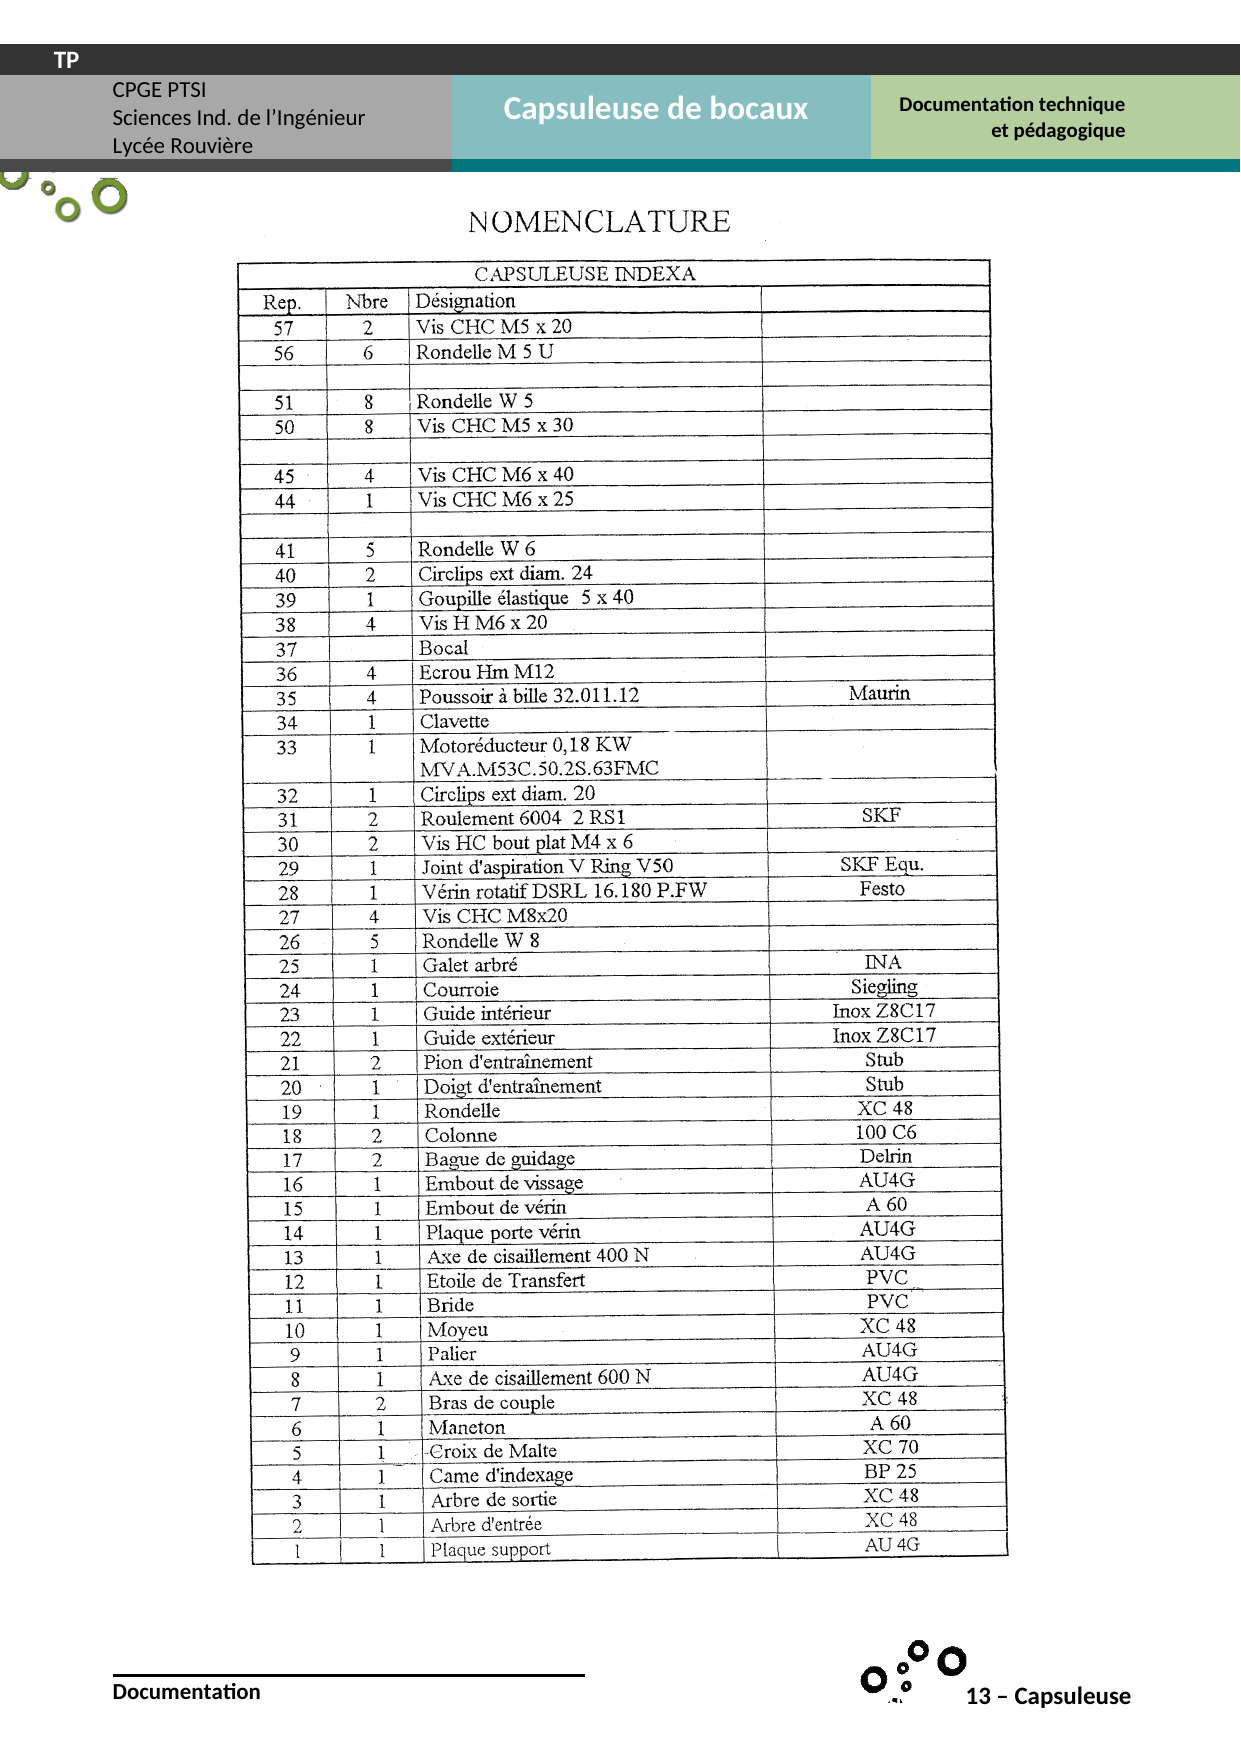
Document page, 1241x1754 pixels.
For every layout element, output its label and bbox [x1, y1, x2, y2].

picture [860, 1640, 967, 1703]
picture [226, 204, 1016, 1571]
picture [0, 172, 128, 224]
